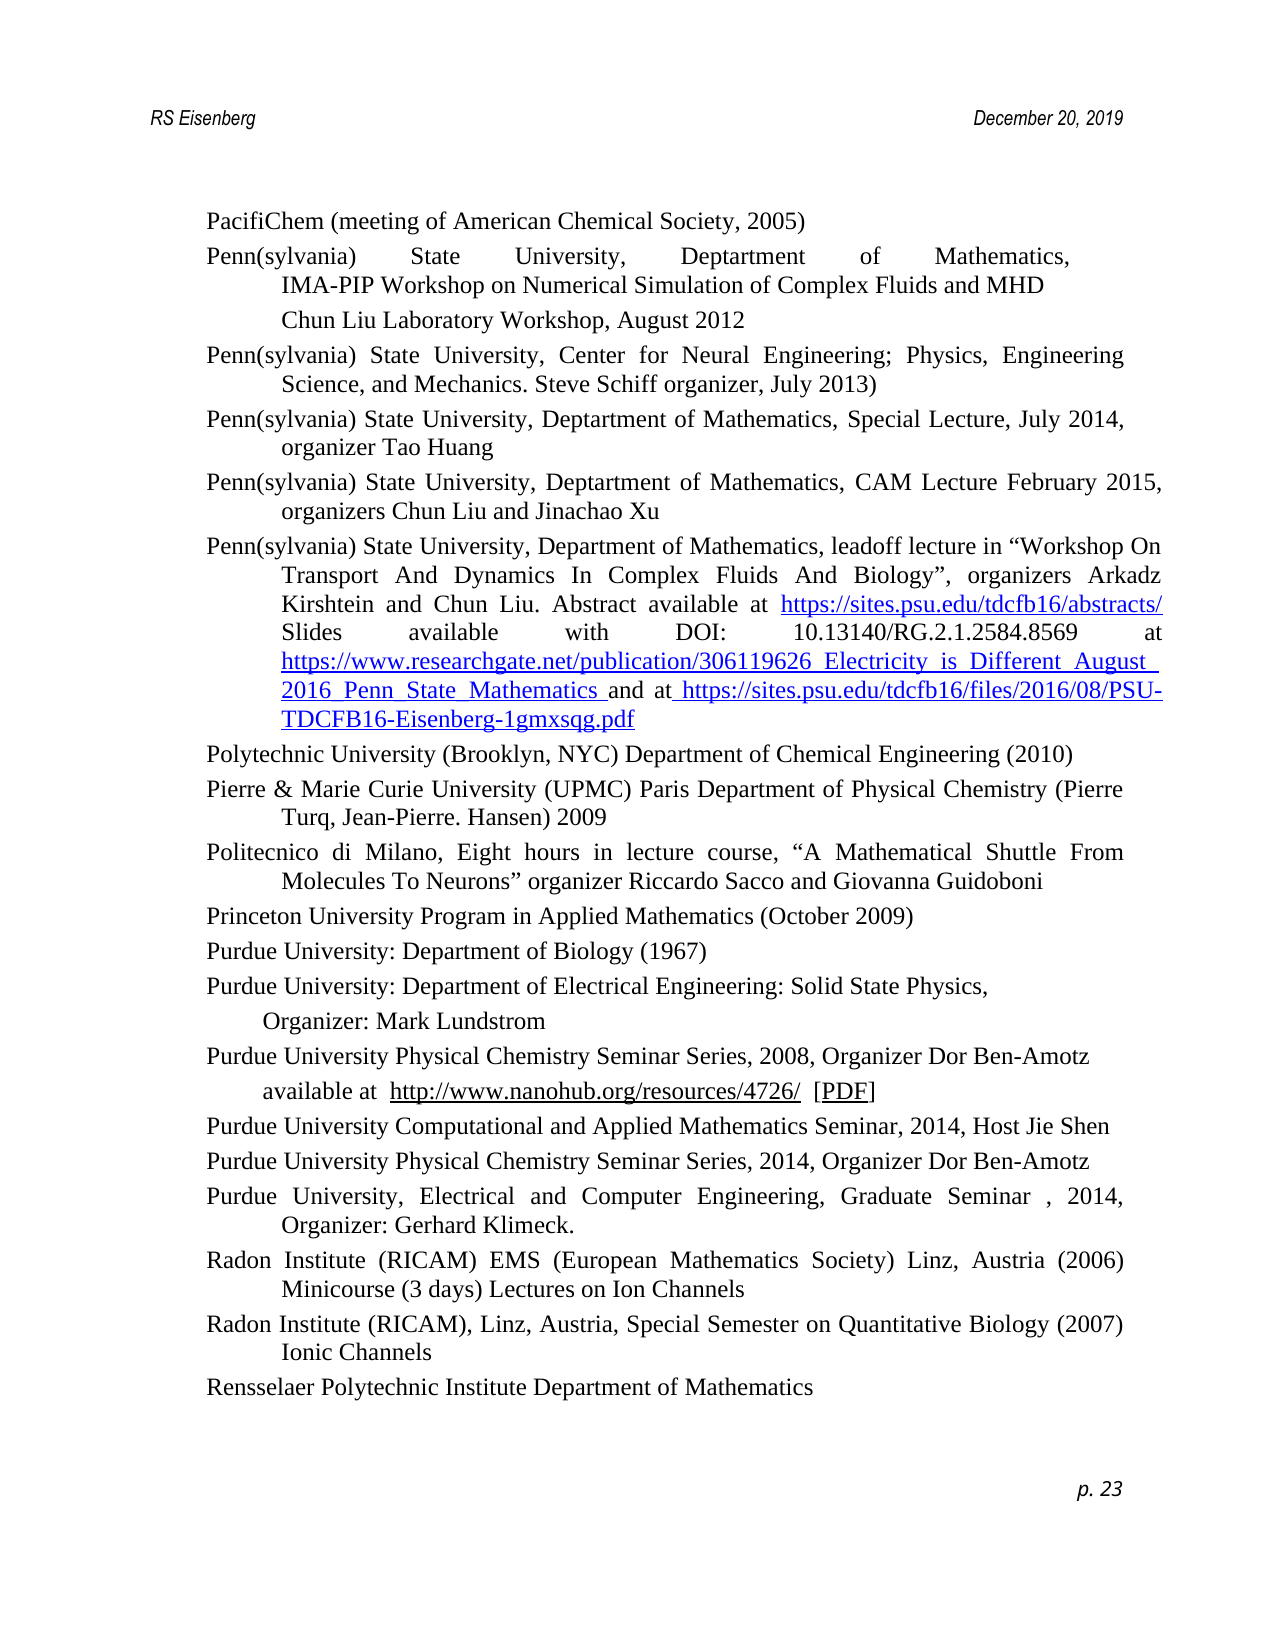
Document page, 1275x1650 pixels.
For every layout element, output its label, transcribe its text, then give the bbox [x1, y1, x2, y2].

text Penn(sylvania) State University, Department of Mathematics, leadoff lecture in “Workshop On Transport And Dynamics In Complex Fluids And Biology”, organizers Arkadz Kirshtein and Chun Liu. Abstract available at https://sites.psu.edu/tdcfb16/abstracts/ Slides available with DOI: 10.13140/RG.2.1.2584.8569 at https://www.researchgate.net/publication/306119626_Electricity_is_Different_August_2016_Penn_State_Mathematics and at https://sites.psu.edu/tdcfb16/files/2016/08/PSU-TDCFB16-Eisenberg-1gmxsqg.pdf [206, 531, 1162, 732]
text PacifiChem (meeting of American Chemical Society, 2005) [206, 206, 1125, 235]
text Princeton University Program in Applied Mathematics (October 2009) [206, 901, 1125, 930]
text Radon Institute (RICAM), Linz, Austria, Special Semester on Quantitative Biology (2007) Ionic Channels [206, 1309, 1125, 1366]
text Purdue University Physical Chemistry Seminar Series, 2008, Organizer Dor Ben-Amotz [206, 1041, 1125, 1070]
text Chun Liu Laboratory Workshop, August 2012 [206, 305, 1125, 334]
text Penn(sylvania) State University, Deptartment of Mathematics, CAM Lecture February 2015, organizers Chun Liu and Jinachao Xu [206, 467, 1162, 525]
text Penn(sylvania) State University, Center for Neural Engineering; Physics, Engineering Science, and Mechanics. Steve Schiff organizer, July 2013) [206, 340, 1125, 397]
text Penn(sylvania) State University, Deptartment of Mathematics, IMA-PIP Workshop on Numerical Simulation of Complex Fluids and MHD [206, 241, 1125, 299]
text available at http://www.nanohub.org/resources/4726/ [PDF] [206, 1076, 1125, 1105]
text Polytechnic University (Brooklyn, NYC) Department of Chemical Engineering (2010) [206, 739, 1125, 767]
text Radon Institute (RICAM) EMS (European Mathematics Society) Linz, Austria (2006) Minicourse (3 days) Lectures on Ion Channels [206, 1245, 1125, 1302]
text Organizer: Mark Lundstrom [206, 1006, 1125, 1035]
text Pierre & Marie Curie University (UPMC) Paris Department of Physical Chemistry (Pierre Turq, Jean-Pierre. Hansen) 2009 [206, 774, 1125, 831]
text Purdue University: Department of Electrical Engineering: Solid State Physics, [206, 971, 1125, 1000]
text Penn(sylvania) State University, Deptartment of Mathematics, Special Lecture, July 2014, organizer Tao Huang [206, 404, 1125, 461]
text Purdue University, Electrical and Computer Engineering, Graduate Seminar , 2014, Organizer: Gerhard Klimeck. [206, 1181, 1125, 1239]
text Purdue University Computational and Applied Mathematics Seminar, 2014, Host Jie Shen [206, 1111, 1125, 1140]
text Rensselaer Polytechnic Institute Department of Mathematics [206, 1372, 1125, 1401]
text Purdue University Physical Chemistry Seminar Series, 2014, Organizer Dor Ben-Amotz [206, 1146, 1125, 1175]
text Politecnico di Milano, Eight hours in lecture course, “A Mathematical Shuttle From Molecules To Neurons” organizer Riccardo Sacco and Giovanna Guidoboni [206, 837, 1125, 895]
text Purdue University: Department of Biology (1967) [206, 936, 1125, 965]
